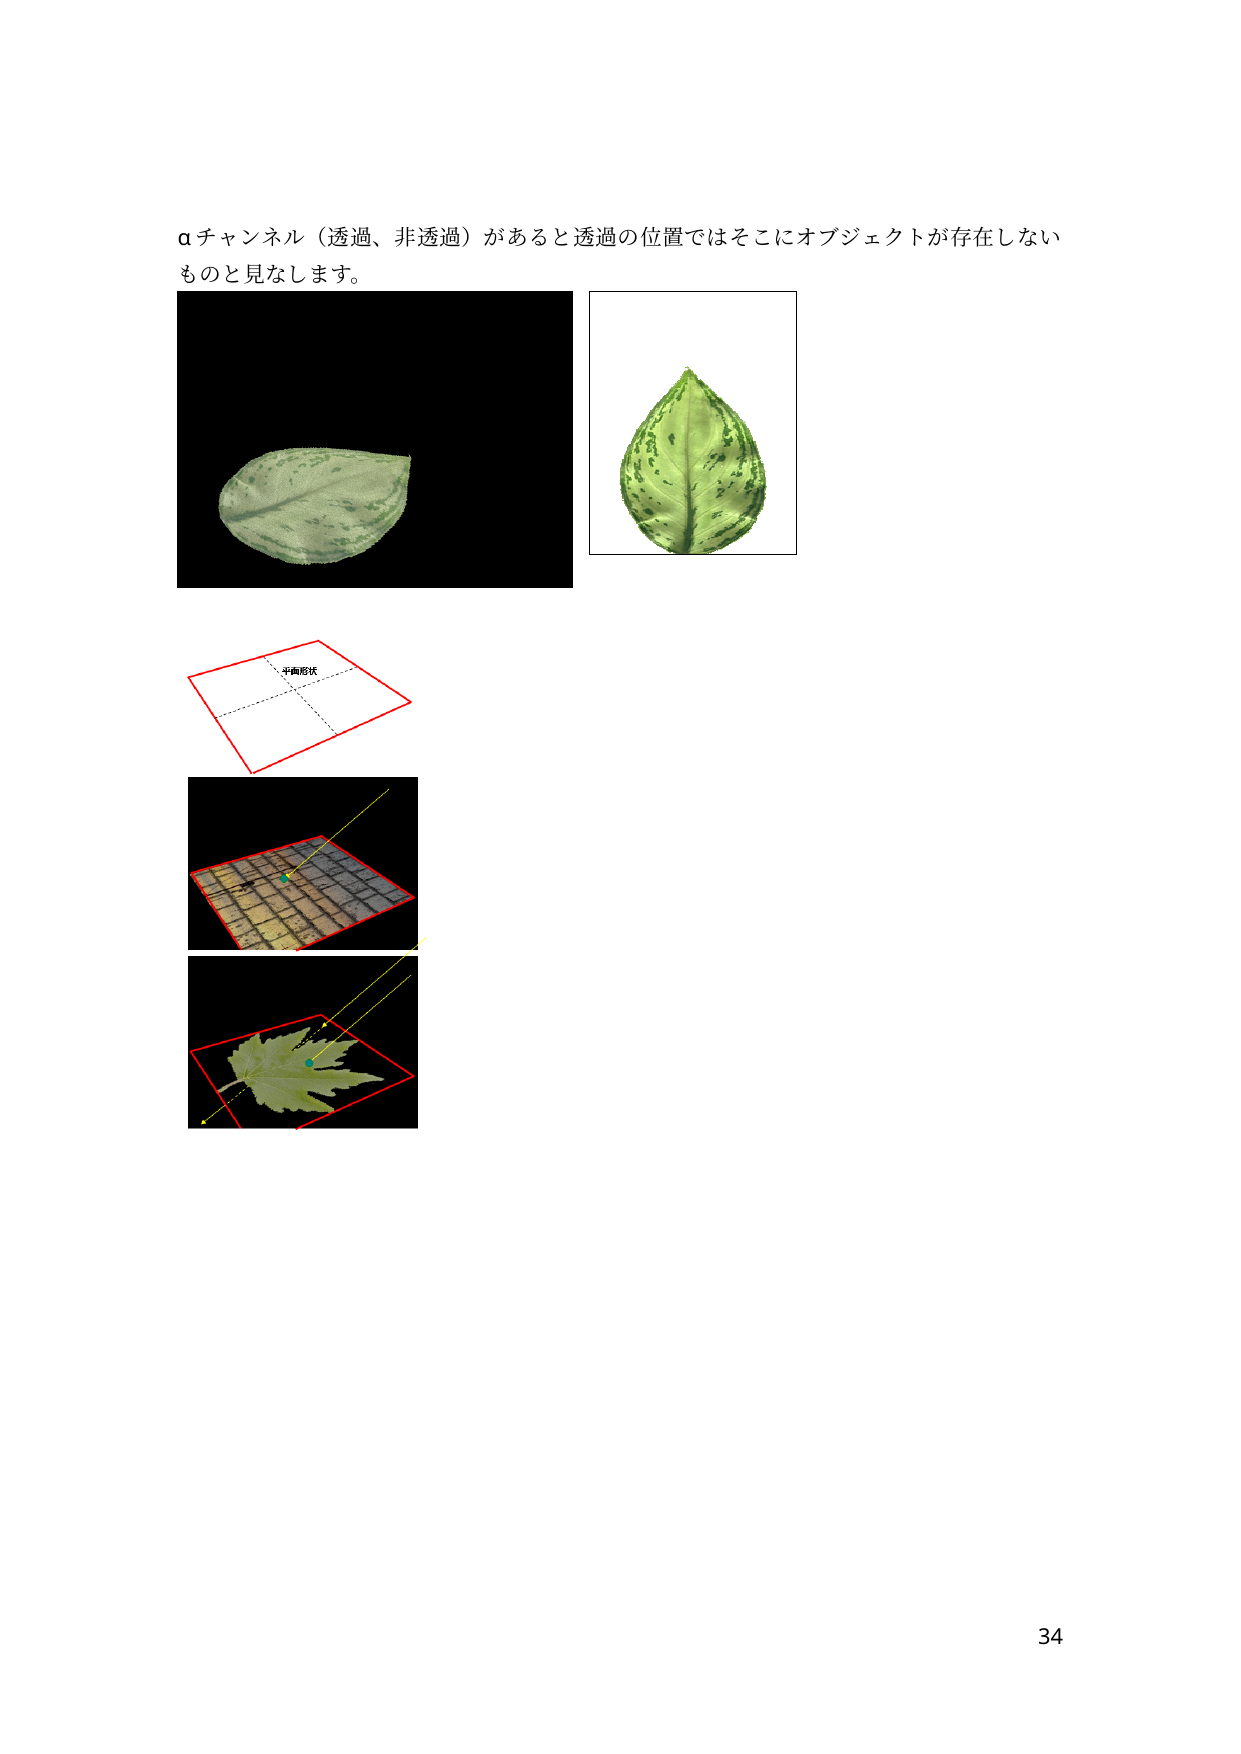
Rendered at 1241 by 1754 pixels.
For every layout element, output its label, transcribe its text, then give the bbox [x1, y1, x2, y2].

text αチャンネル（透過、非透過）があると透過の位置ではそこにオブジェクトが存在しないものと見なします。 [177, 217, 1063, 292]
picture [177, 629, 431, 1133]
picture [177, 291, 573, 588]
picture [590, 292, 796, 554]
